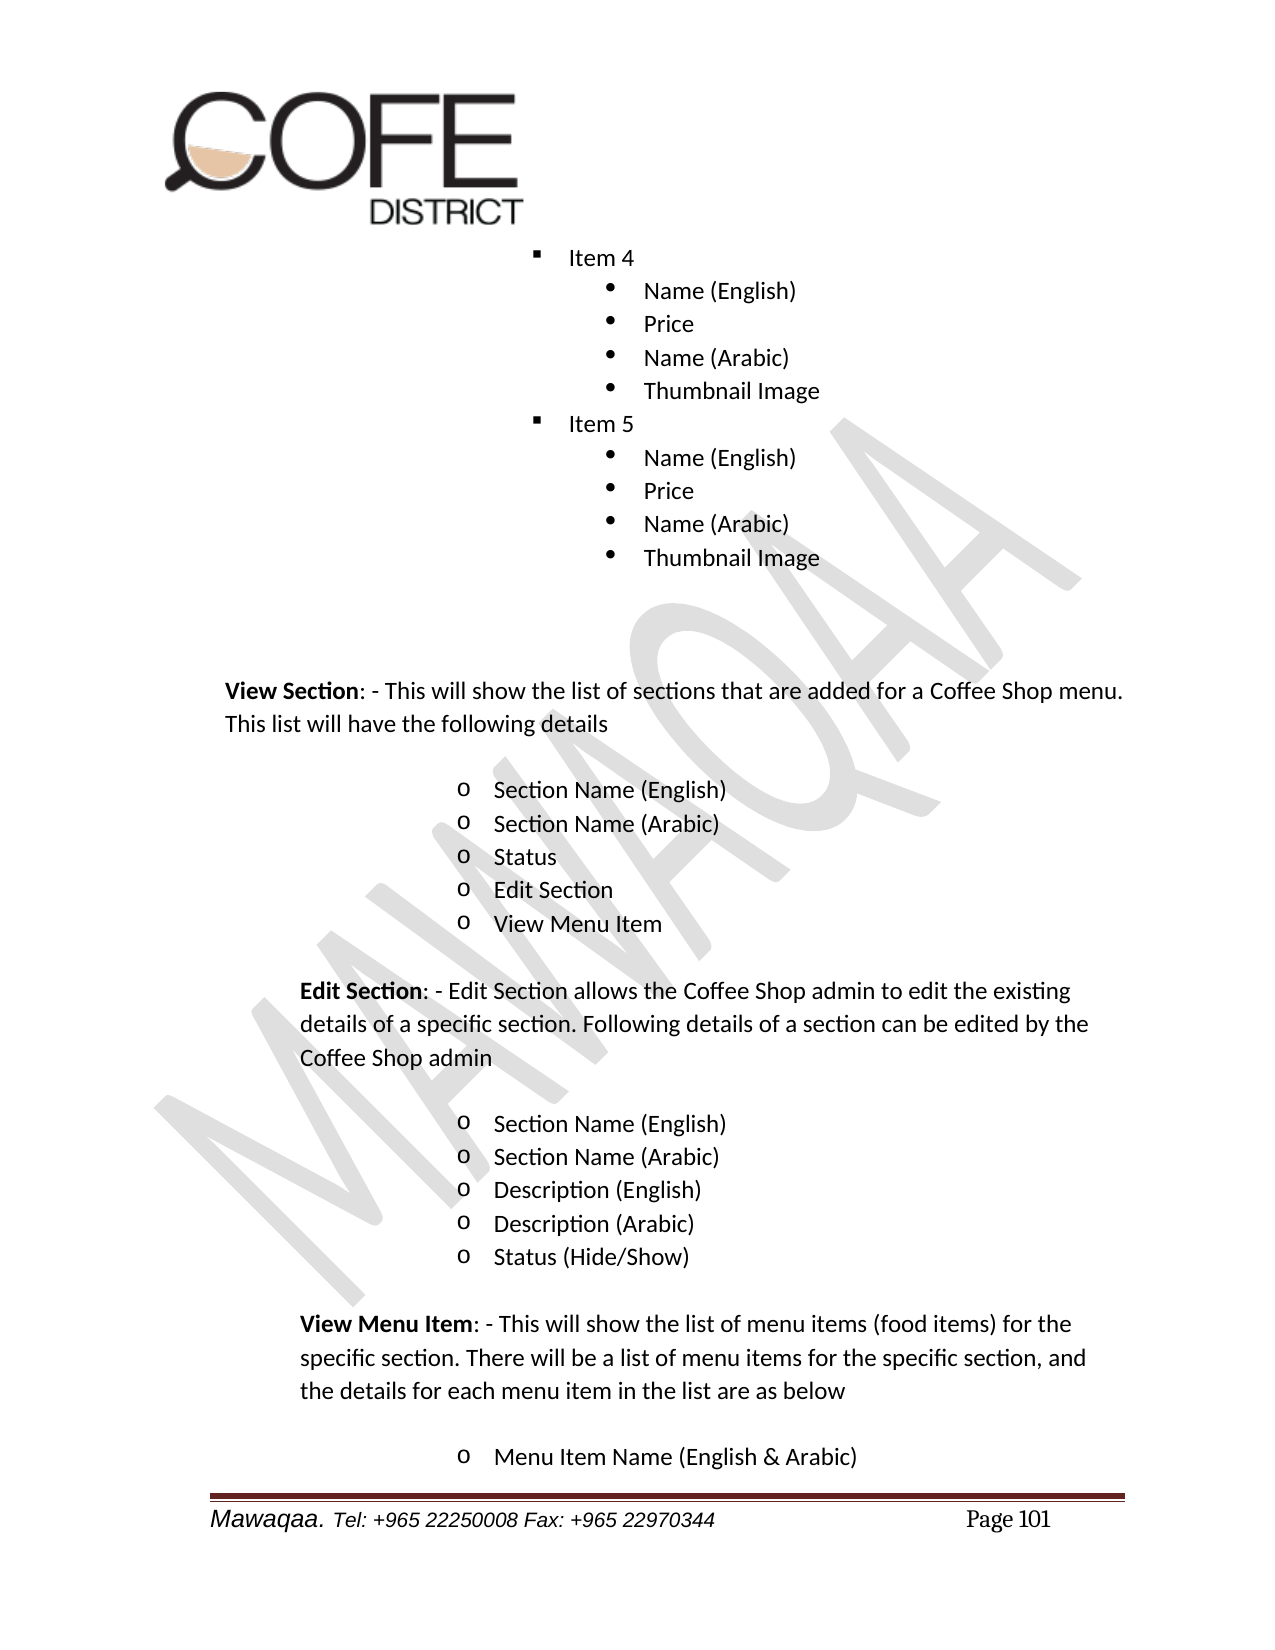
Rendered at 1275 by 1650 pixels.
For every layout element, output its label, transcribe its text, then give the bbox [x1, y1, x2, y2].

list Name (Arabic) [606, 339, 1125, 372]
list Description (English) [456, 1172, 1125, 1206]
list Description (Arabic) [456, 1206, 1125, 1239]
text View Section: - This will show the list of sections that are added for a Coffee Shop menu. This list will have the following details [225, 672, 1125, 739]
list Menu Item Name (English & Arabic) [456, 1439, 1125, 1472]
list Status [456, 839, 1125, 872]
list View Menu Item [456, 906, 1125, 939]
list Edit Section [456, 872, 1125, 906]
text View Menu Item: - This will show the list of menu items (food items) for the specific section. There will be a list of menu items for the specific section, and the details for each menu item in the list are as below [300, 1306, 1125, 1406]
list Name (English) [606, 272, 1125, 306]
list Section Name (English) [456, 772, 1125, 806]
list Name (English) [606, 439, 1125, 472]
list Name (Arabic) [606, 506, 1125, 539]
list Price [606, 306, 1125, 339]
list Section Name (Arabic) [456, 806, 1125, 839]
list Section Name (English) [456, 1106, 1125, 1139]
list Thumbnail Image [606, 539, 1125, 572]
list Item 4 [531, 239, 1125, 272]
list Status (Hide/Show) [456, 1239, 1125, 1272]
list Thumbnail Image [606, 372, 1125, 406]
list Price [606, 472, 1125, 506]
picture [162, 81, 535, 233]
list Section Name (Arabic) [456, 1139, 1125, 1172]
text Edit Section: - Edit Section allows the Coffee Shop admin to edit the existing details of a specific section. Following details of a section can be edited by the Coffee Shop admin [300, 972, 1125, 1072]
list Item 5 [531, 406, 1125, 439]
